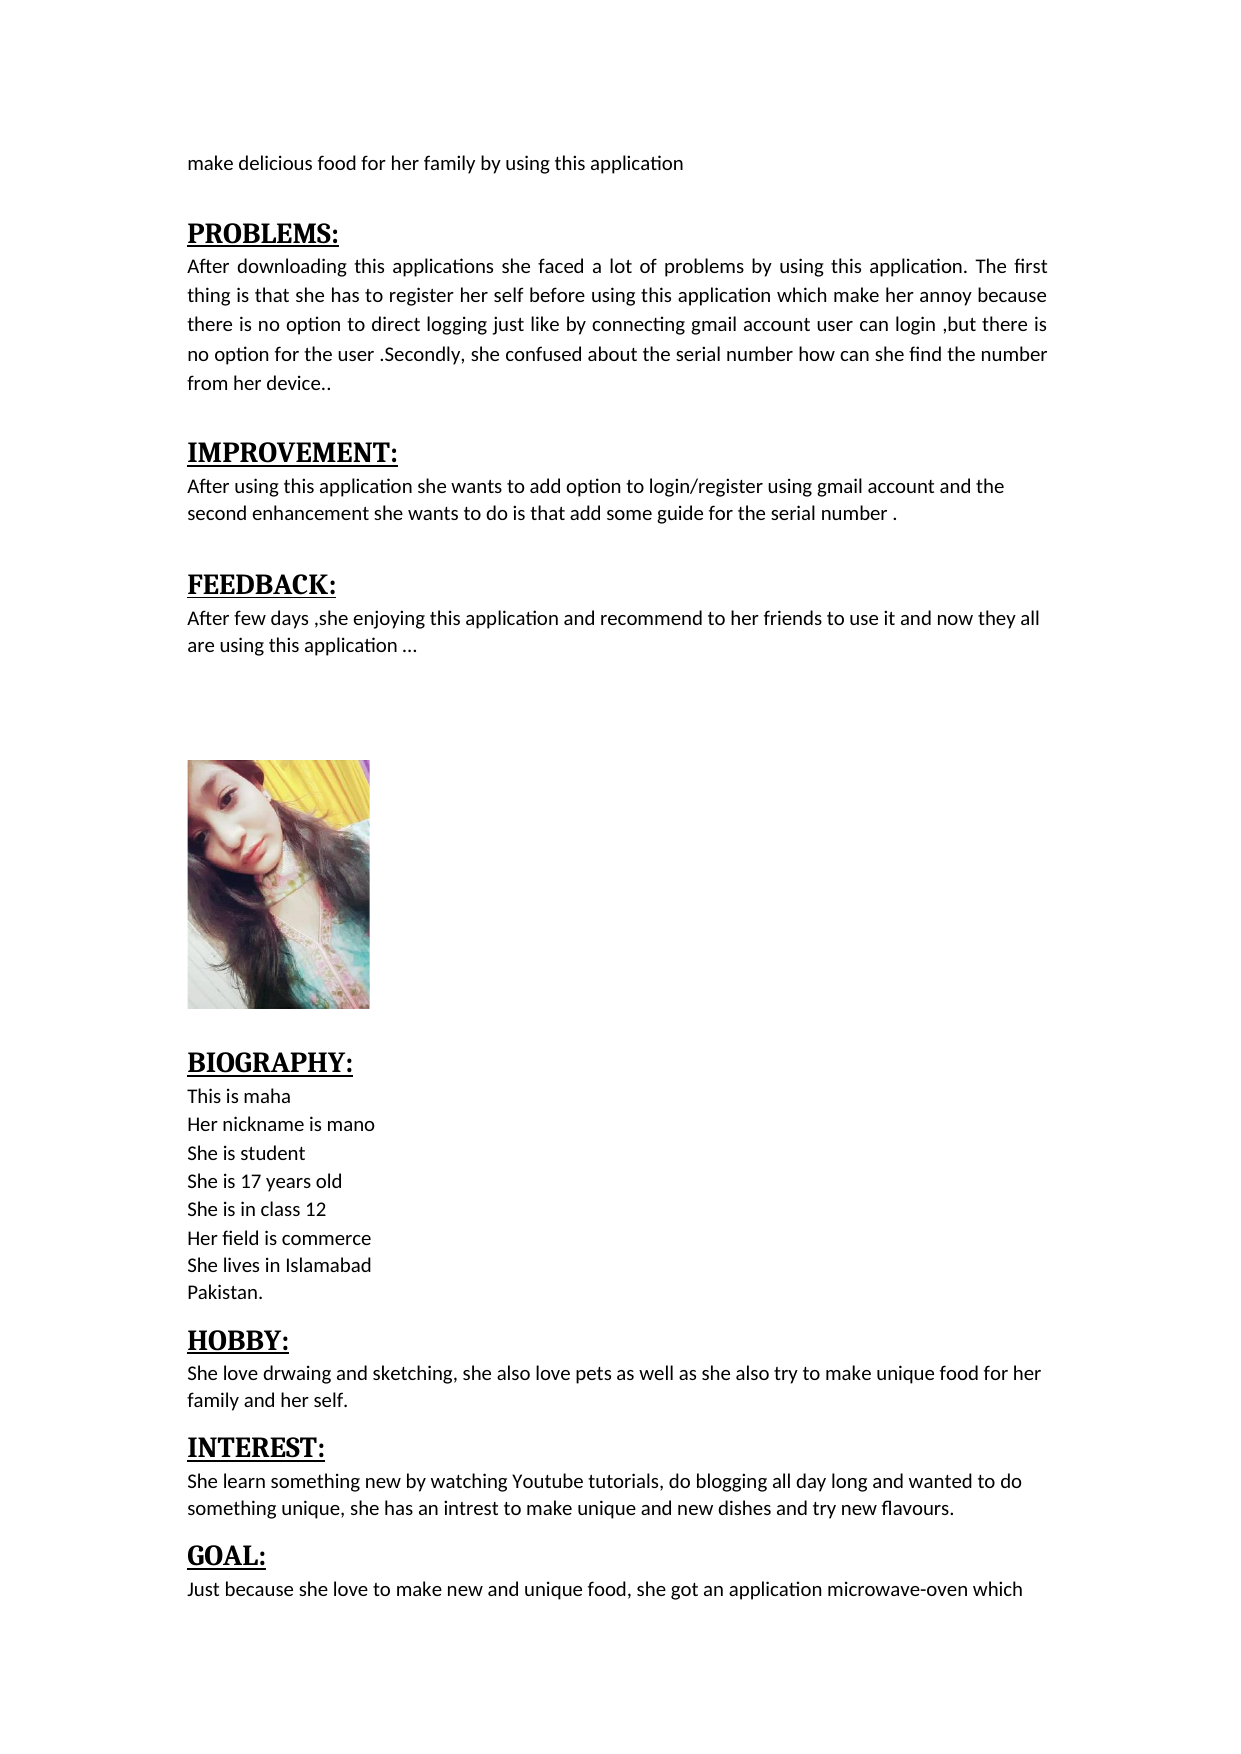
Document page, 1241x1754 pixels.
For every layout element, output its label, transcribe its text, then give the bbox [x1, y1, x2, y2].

text HOBBY: [187, 1324, 1053, 1357]
text She is 17 years old [187, 1168, 1052, 1193]
text PROBLEMS: [187, 217, 1053, 250]
text She learn something new by watching Youtube tutorials, do blogging all day long and wanted to do something unique, she has an intrest to make unique and new dishes and try new flavours. [187, 1468, 1052, 1521]
text She is student [187, 1140, 1052, 1165]
text After using this application she wants to add option to login/register using gmail account and the second enhancement she wants to do is that add some guide for the serial number . [187, 473, 1052, 526]
text FEEDBACK: [187, 568, 1053, 602]
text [187, 1576, 1042, 1601]
text BIOGRAPHY: [187, 1047, 1053, 1080]
text After few days ,she enjoying this application and recommend to her friends to use it and now they all are using this application … [187, 605, 1052, 658]
text This is maha [187, 1083, 1052, 1108]
text After downloading this applications she faced a lot of problems by using this application. The first thing is that she has to register her self before using this application which make her annoy because there is no option to direct logging just like by connecting gmail account user can login ,but there is no option for the user .Secondly, she confused about the serial number how can she find the number from her device.. [187, 253, 1049, 395]
text IMPROVEMENT: [187, 437, 1053, 470]
text Her nickname is mano [187, 1111, 1052, 1137]
text INTEREST: [187, 1432, 1053, 1465]
picture [187, 760, 370, 1009]
text GOAL: [187, 1539, 1053, 1573]
text She is in class 12 [187, 1196, 1052, 1222]
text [187, 150, 1049, 175]
text She love drwaing and sketching, she also love pets as well as she also try to make unique food for her family and her self. [187, 1360, 1052, 1413]
text Her field is commerce She lives in Islamabad Pakistan. [187, 1225, 407, 1305]
